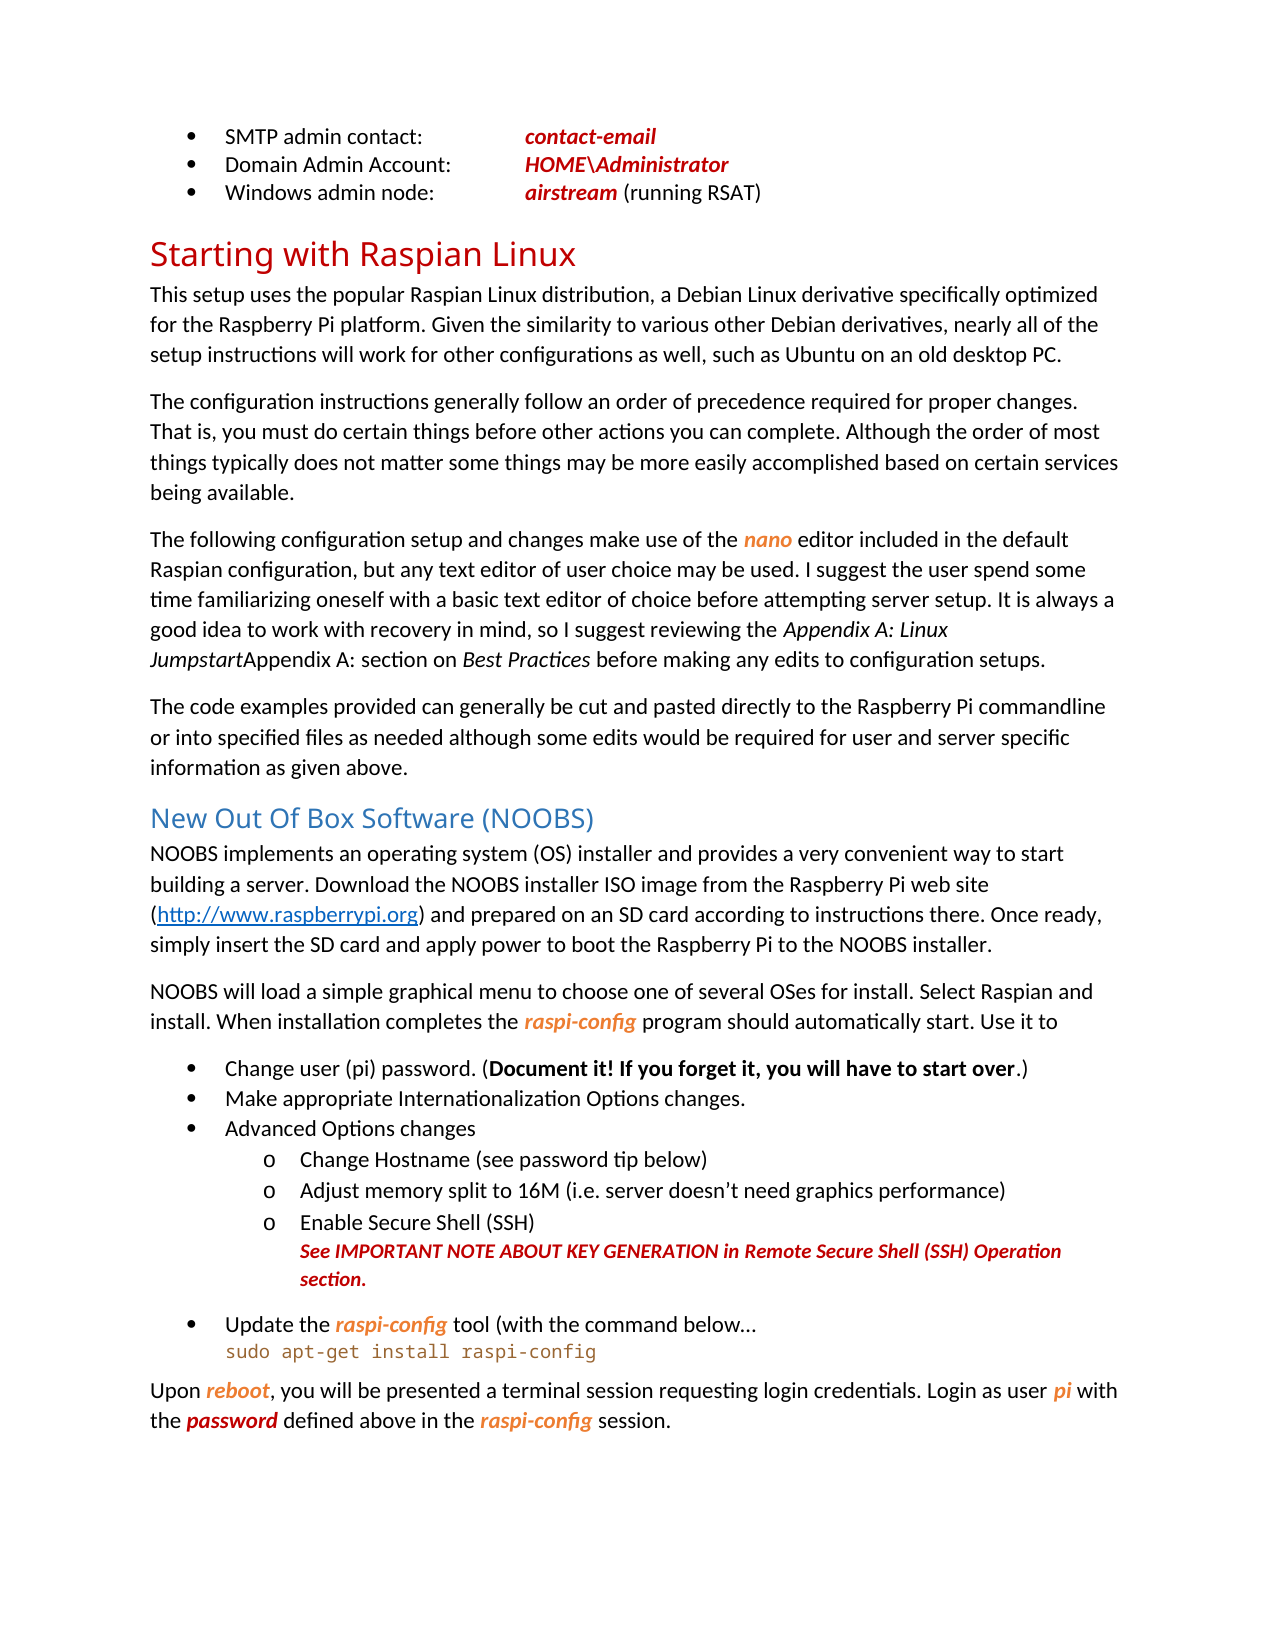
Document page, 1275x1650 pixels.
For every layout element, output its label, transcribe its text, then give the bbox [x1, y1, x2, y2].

text This setup uses the popular Raspian Linux distribution, a Debian Linux derivative specifically optimized for the Raspberry Pi platform. Given the similarity to various other Debian derivatives, nearly all of the setup instructions will work for other configurations as well, such as Ubuntu on an old desktop PC. [150, 280, 1125, 368]
list Make appropriate Internationalization Options changes. [187, 1084, 1125, 1112]
text NOOBS will load a simple graphical menu to choose one of several OSes for install. Select Raspian and install. When installation completes the raspi-config program should automatically start. Use it to [150, 977, 1125, 1035]
list SMTP admin contact: contact-email [187, 122, 1125, 150]
text The following configuration setup and changes make use of the nano editor included in the default Raspian configuration, but any text editor of user choice may be used. I suggest the user spend some time familiarizing oneself with a basic text editor of choice before attempting server setup. It is always a good idea to work with recovery in mind, so I suggest reviewing the Appendix A: Linux Jumpstart section on Best Practices before making any edits to configuration setups. [150, 525, 1125, 673]
list Domain Admin Account: HOME\Administrator [187, 150, 1125, 178]
text The code examples provided can generally be cut and pasted directly to the Raspberry Pi commandline or into specified files as needed although some edits would be required for user and server specific information as given above. [150, 692, 1125, 781]
text sudo apt-get install raspi-config [225, 1338, 1125, 1364]
list Enable Secure Shell (SSH) See IMPORTANT NOTE ABOUT KEY GENERATION in Remote Secure Shell (SSH) Operation section. [262, 1208, 1125, 1292]
text NOOBS implements an operating system (OS) installer and provides a very convenient way to start building a server. Download the NOOBS installer ISO image from the Raspberry Pi web site (http://www.raspberrypi.org) and prepared on an SD card according to instructions there. Once ready, simply insert the SD card and apply power to boot the Raspberry Pi to the NOOBS installer. [150, 839, 1125, 958]
subtitle Starting with Raspian Linux [150, 231, 1125, 276]
list Update the raspi-config tool (with the command below… [187, 1310, 1125, 1338]
list Adjust memory split to 16M (i.e. server doesn’t need graphics performance) [262, 1176, 1125, 1205]
list Advanced Options changes [187, 1114, 1125, 1142]
subtitle New Out Of Box Software (NOOBS) [150, 800, 1125, 837]
text The configuration instructions generally follow an order of precedence required for proper changes. That is, you must do certain things before other actions you can complete. Although the order of most things typically does not matter some things may be more easily accomplished based on certain services being available. [150, 387, 1125, 506]
list Windows admin node: airstream (running RSAT) [187, 178, 1125, 206]
list Change Hostname (see password tip below) [262, 1145, 1125, 1174]
text Upon reboot, you will be presented a terminal session requesting login credentials. Login as user pi with the password defined above in the raspi-config session. [150, 1376, 1125, 1434]
list Change user (pi) password. (Document it! If you forget it, you will have to start over.) [187, 1054, 1125, 1082]
